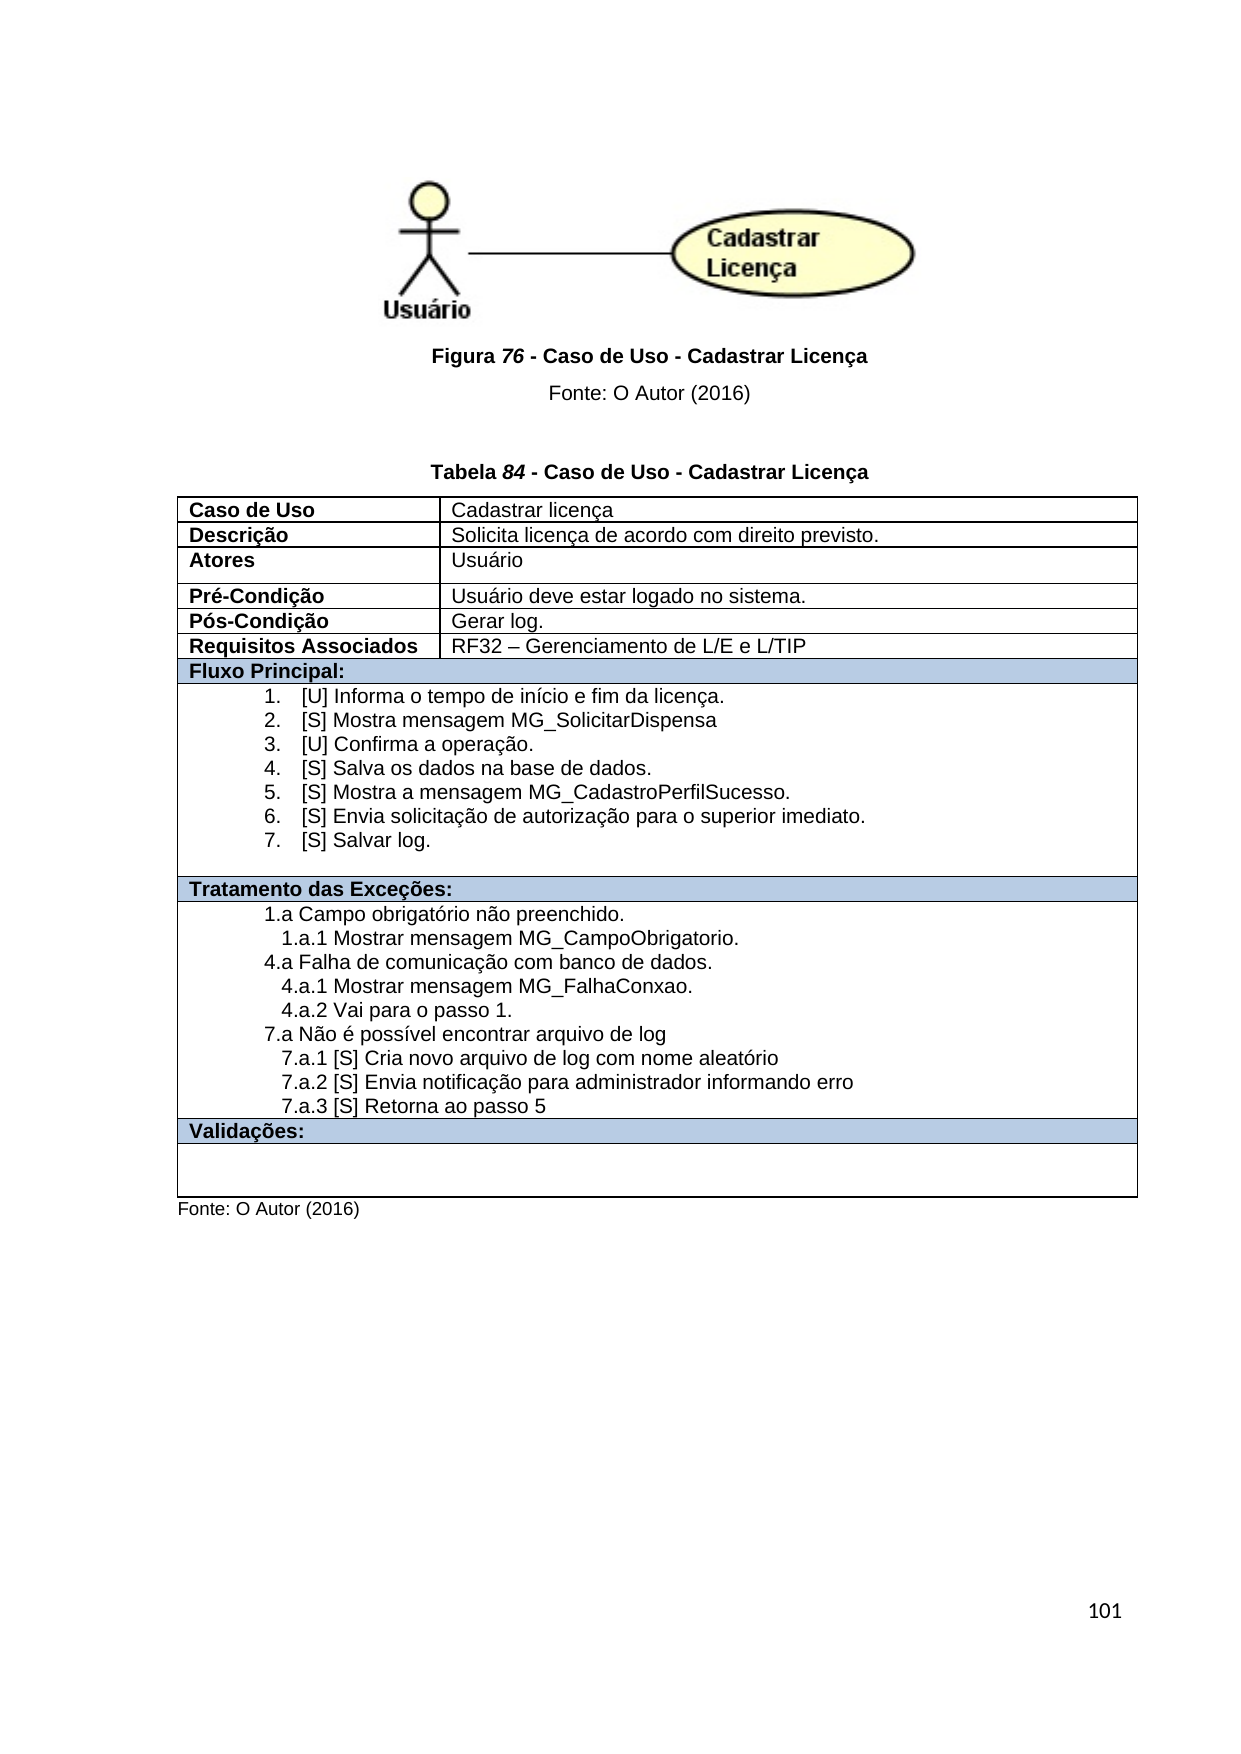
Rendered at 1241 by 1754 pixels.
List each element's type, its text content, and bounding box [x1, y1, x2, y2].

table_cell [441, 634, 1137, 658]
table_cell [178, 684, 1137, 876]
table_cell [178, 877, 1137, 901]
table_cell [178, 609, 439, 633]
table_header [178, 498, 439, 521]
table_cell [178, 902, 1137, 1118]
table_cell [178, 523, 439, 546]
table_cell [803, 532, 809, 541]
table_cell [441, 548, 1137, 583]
text Fonte: O Autor (2016) [177, 1197, 1157, 1219]
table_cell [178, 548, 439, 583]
text Fonte: O Autor (2016) [177, 380, 1122, 404]
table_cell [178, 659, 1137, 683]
picture [377, 177, 922, 328]
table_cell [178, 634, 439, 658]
text Figura 76 - Caso de Uso - Cadastrar Licença [177, 344, 1122, 368]
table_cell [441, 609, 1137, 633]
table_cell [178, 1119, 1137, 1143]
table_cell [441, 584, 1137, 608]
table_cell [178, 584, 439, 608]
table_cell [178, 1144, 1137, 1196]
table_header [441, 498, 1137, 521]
text Tabela 84 - Caso de Uso - Cadastrar Licença [177, 460, 1122, 484]
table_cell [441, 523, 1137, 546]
